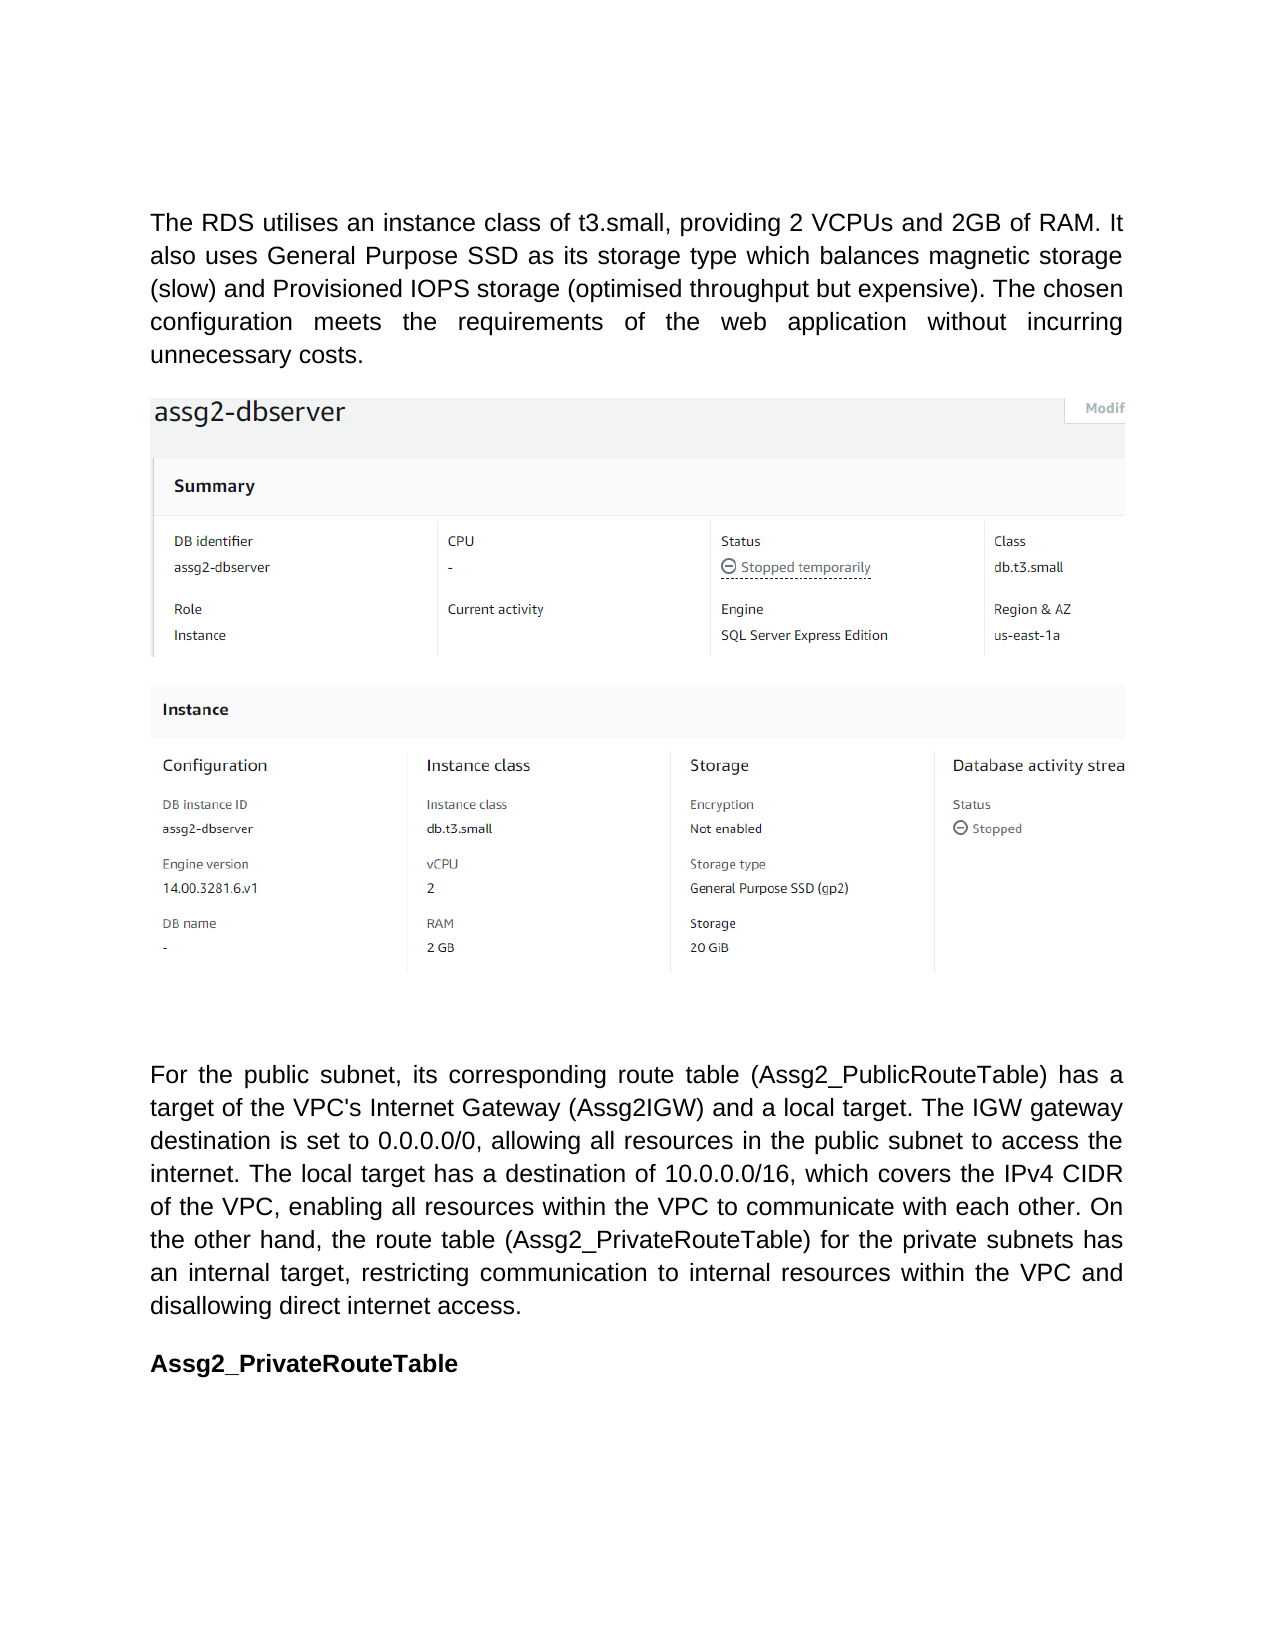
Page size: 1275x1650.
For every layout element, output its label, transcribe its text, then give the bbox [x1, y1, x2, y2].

picture [150, 398, 1125, 657]
text The RDS utilises an instance class of t3.small, providing 2 VCPUs and 2GB of RAM. It also uses General Purpose SSD as its storage type which balances magnetic storage (slow) and Provisioned IOPS storage (optimised throughput but expensive). The chosen configuration meets the requirements of the web application without incurring unnecessary costs. [150, 208, 1125, 369]
text Assg2_PrivateRouteTable [150, 1349, 1125, 1378]
text For the public subnet, its corresponding route table (Assg2_PublicRouteTable) has a target of the VPC's Internet Gateway (Assg2IGW) and a local target. The IGW gateway destination is set to 0.0.0.0/0, allowing all resources in the public subnet to access the internet. The local target has a destination of 10.0.0.0/16, which covers the IPv4 CIDR of the VPC, enabling all resources within the VPC to communicate with each other. On the other hand, the route table (Assg2_PrivateRouteTable) for the private subnets has an internal target, restricting communication to internal resources within the VPC and disallowing direct internet access. [150, 1060, 1125, 1319]
picture [150, 685, 1125, 973]
